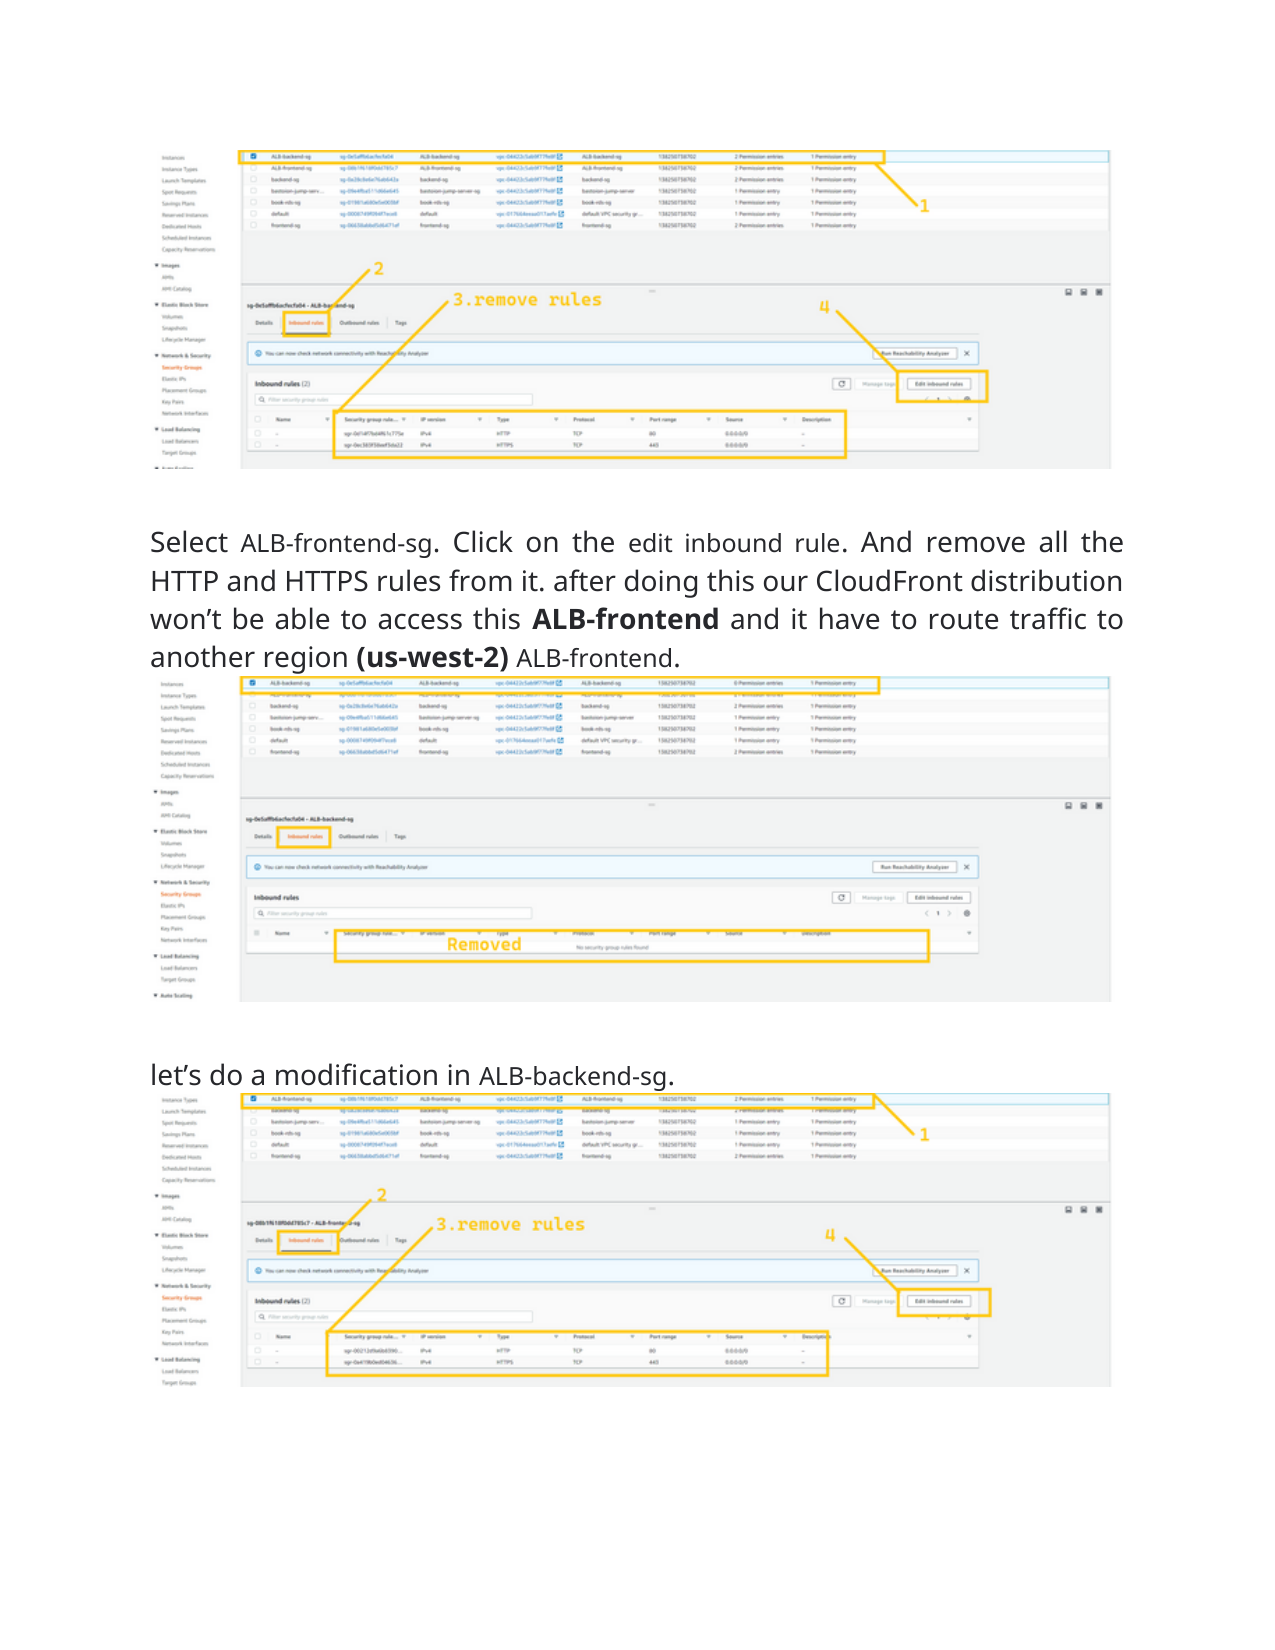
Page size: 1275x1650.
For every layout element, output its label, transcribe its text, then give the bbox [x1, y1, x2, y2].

text Select ALB-frontend-sg. Click on the edit inbound rule. And remove all the HTTP and HTTPS rules from it. after doing this our CloudFront distribution won’t be able to access this ALB-frontend and it have to route traffic to another region (us-west-2) ALB-frontend. [150, 523, 1125, 676]
picture [150, 676, 1125, 1002]
text let’s do a modification in ALB-backend-sg. [150, 1055, 1125, 1093]
picture [150, 150, 1125, 469]
picture [150, 1093, 1125, 1387]
